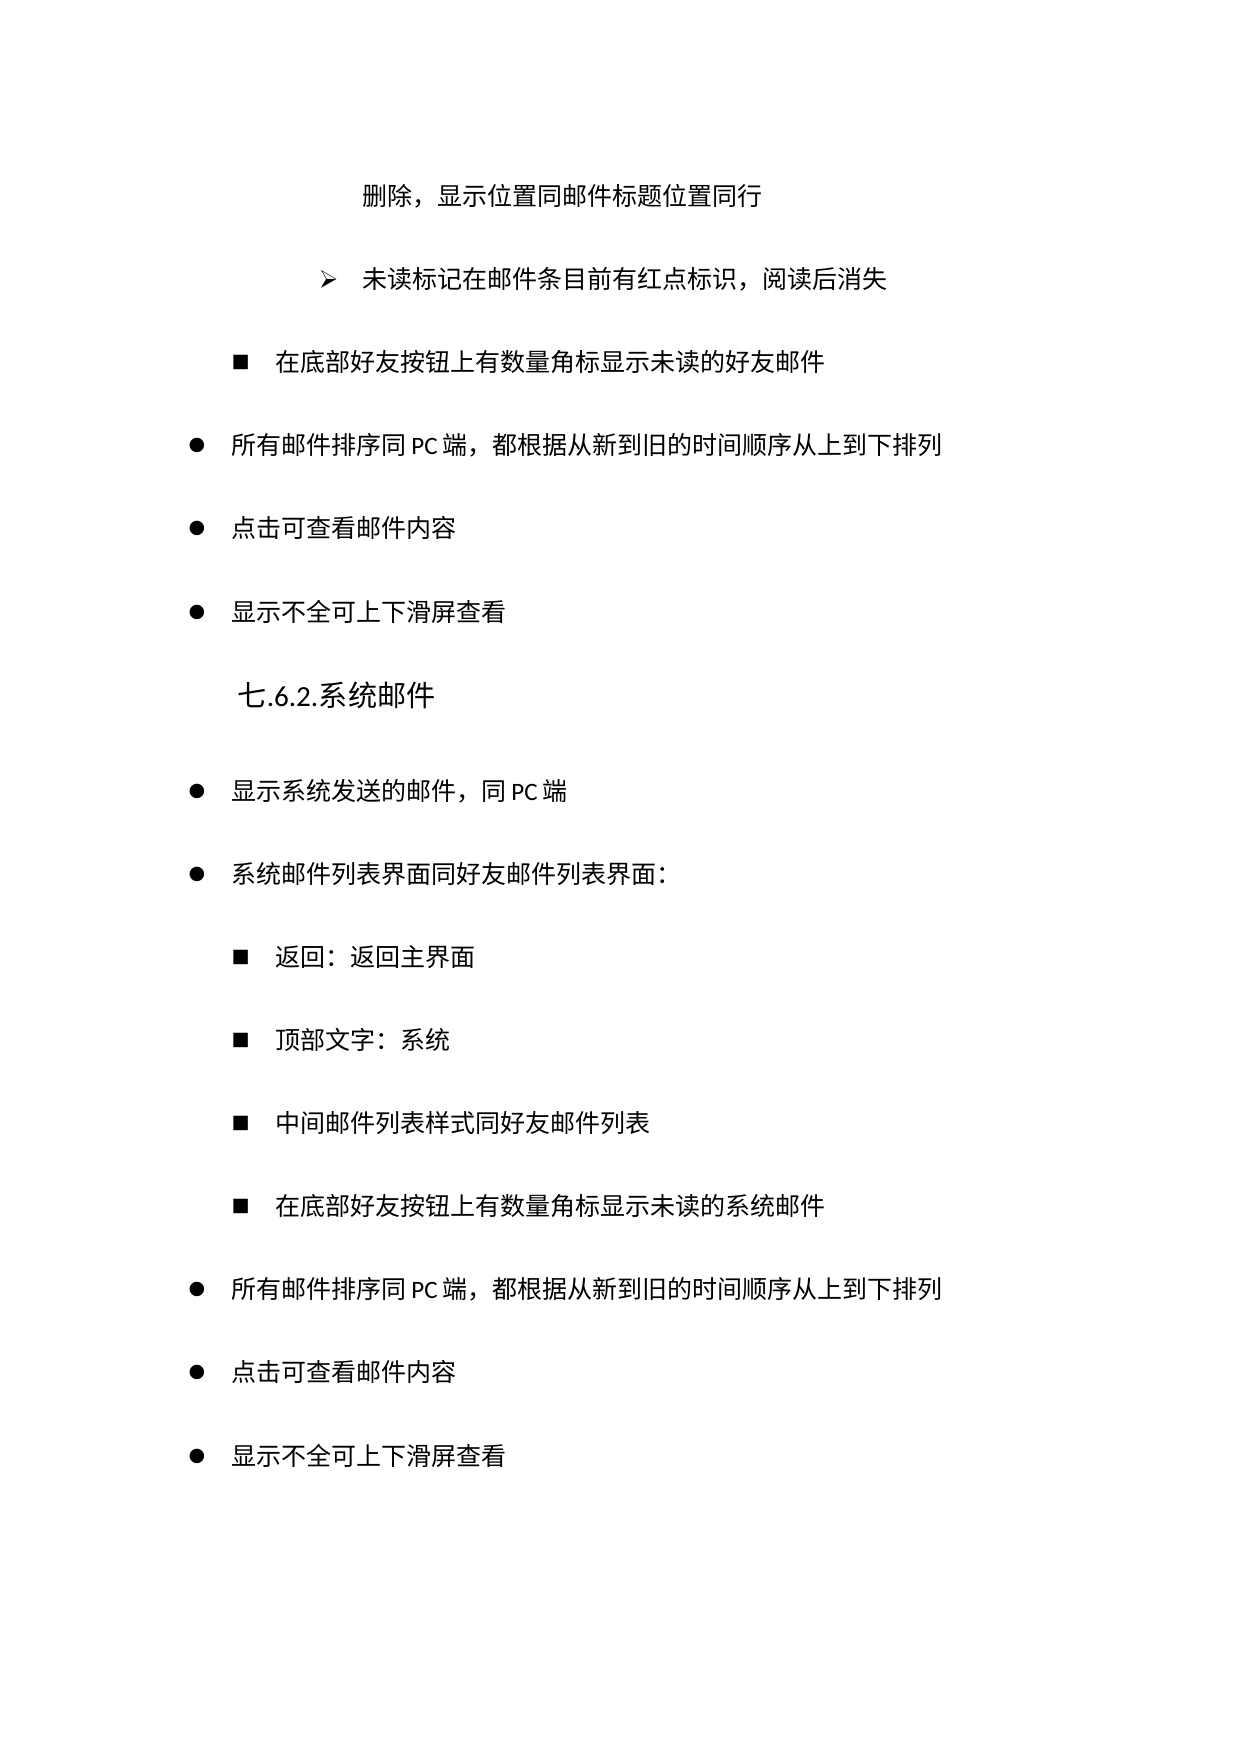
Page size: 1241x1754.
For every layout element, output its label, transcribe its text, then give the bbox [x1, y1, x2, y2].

list 所有邮件排序同PC端，都根据从新到旧的时间顺序从上到下排列 [187, 1255, 1053, 1320]
list 点击可查看邮件内容 [187, 494, 1053, 559]
list 显示不全可上下滑屏查看 [187, 578, 1053, 643]
list 显示不全可上下滑屏查看 [187, 1422, 1053, 1487]
list 顶部文字：系统 [231, 1006, 1053, 1071]
list 系统邮件列表界面同好友邮件列表界面： [187, 840, 1053, 905]
list 未读标记在邮件条目前有红点标识，阅读后消失 [319, 245, 1053, 310]
list 在底部好友按钮上有数量角标显示未读的系统邮件 [231, 1172, 1053, 1237]
text 系统邮件 [237, 661, 1053, 726]
list 所有邮件排序同PC端，都根据从新到旧的时间顺序从上到下排列 [187, 411, 1053, 476]
list 中间邮件列表样式同好友邮件列表 [231, 1089, 1053, 1154]
list 点击可查看邮件内容 [187, 1338, 1053, 1403]
list 显示系统发送的邮件，同PC端 [187, 757, 1053, 822]
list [319, 162, 1053, 227]
list 返回：返回主界面 [231, 923, 1053, 988]
list 在底部好友按钮上有数量角标显示未读的好友邮件 [231, 328, 1053, 393]
